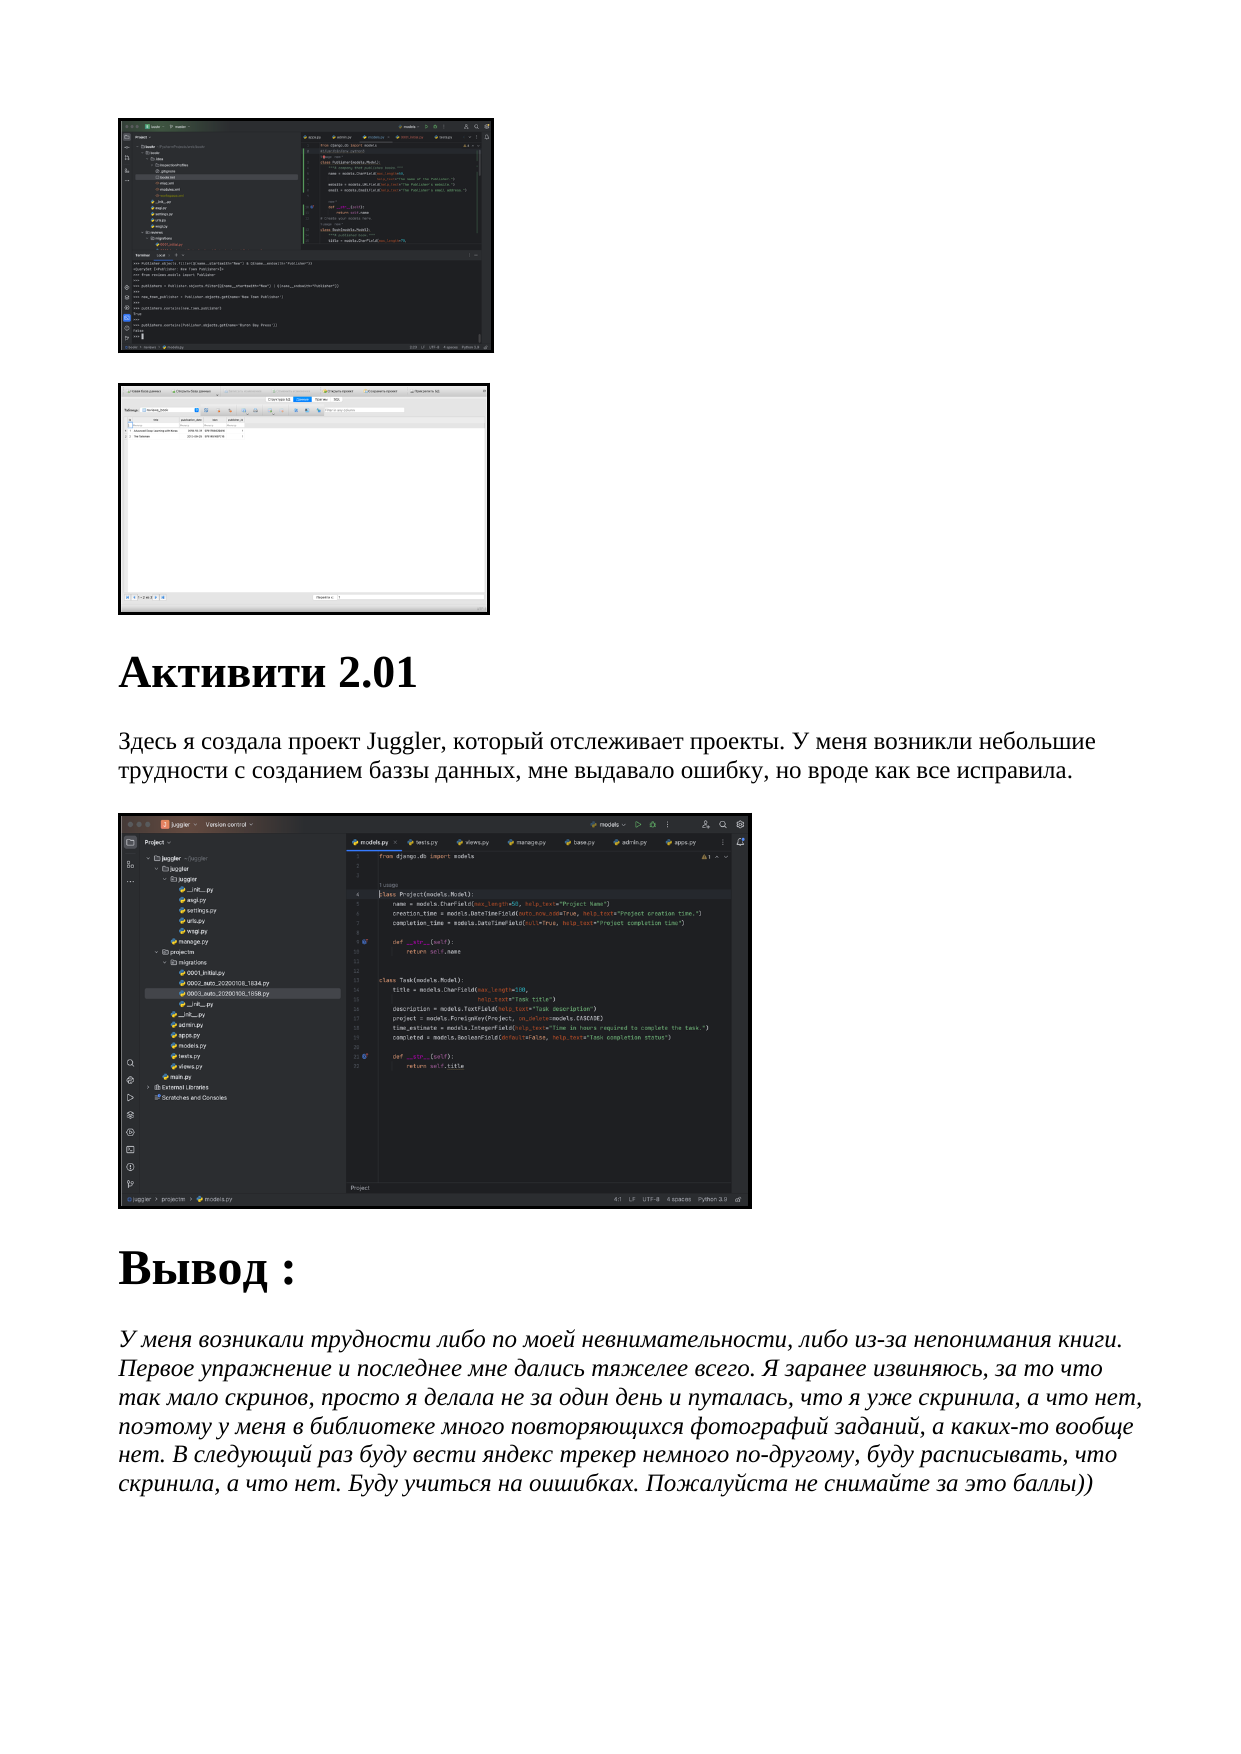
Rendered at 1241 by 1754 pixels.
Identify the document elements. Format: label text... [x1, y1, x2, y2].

picture [121, 121, 491, 350]
picture [121, 816, 748, 1206]
text Здесь я создала проект Juggler, который отслеживает проекты. У меня возникли небольшие трудности с созданием баззы данных, мне выдавало ошибку, но вроде как все исправила. [118, 726, 1152, 783]
text У меня возникали трудности либо по моей невнимательности, либо из-за непонимания книги. Первое упражнение и последнее мне дались тяжелее всего. Я заранее извиняюсь, за то что так мало скринов, просто я делала не за один день и путалась, что я уже скринила, а что нет, поэтому у меня в библиотеке много повторяющихся фотографий заданий, а каких-то вообще нет. В следующий раз буду вести яндекс трекер немного по-другому, буду расписывать, что скринила, а что нет. Буду учиться на оишибках. Пожалуйста не снимайте за это баллы)) [118, 1324, 1152, 1497]
text Вывод : [118, 1238, 1152, 1295]
picture [121, 386, 487, 612]
text Активити 2.01 [118, 644, 1152, 697]
